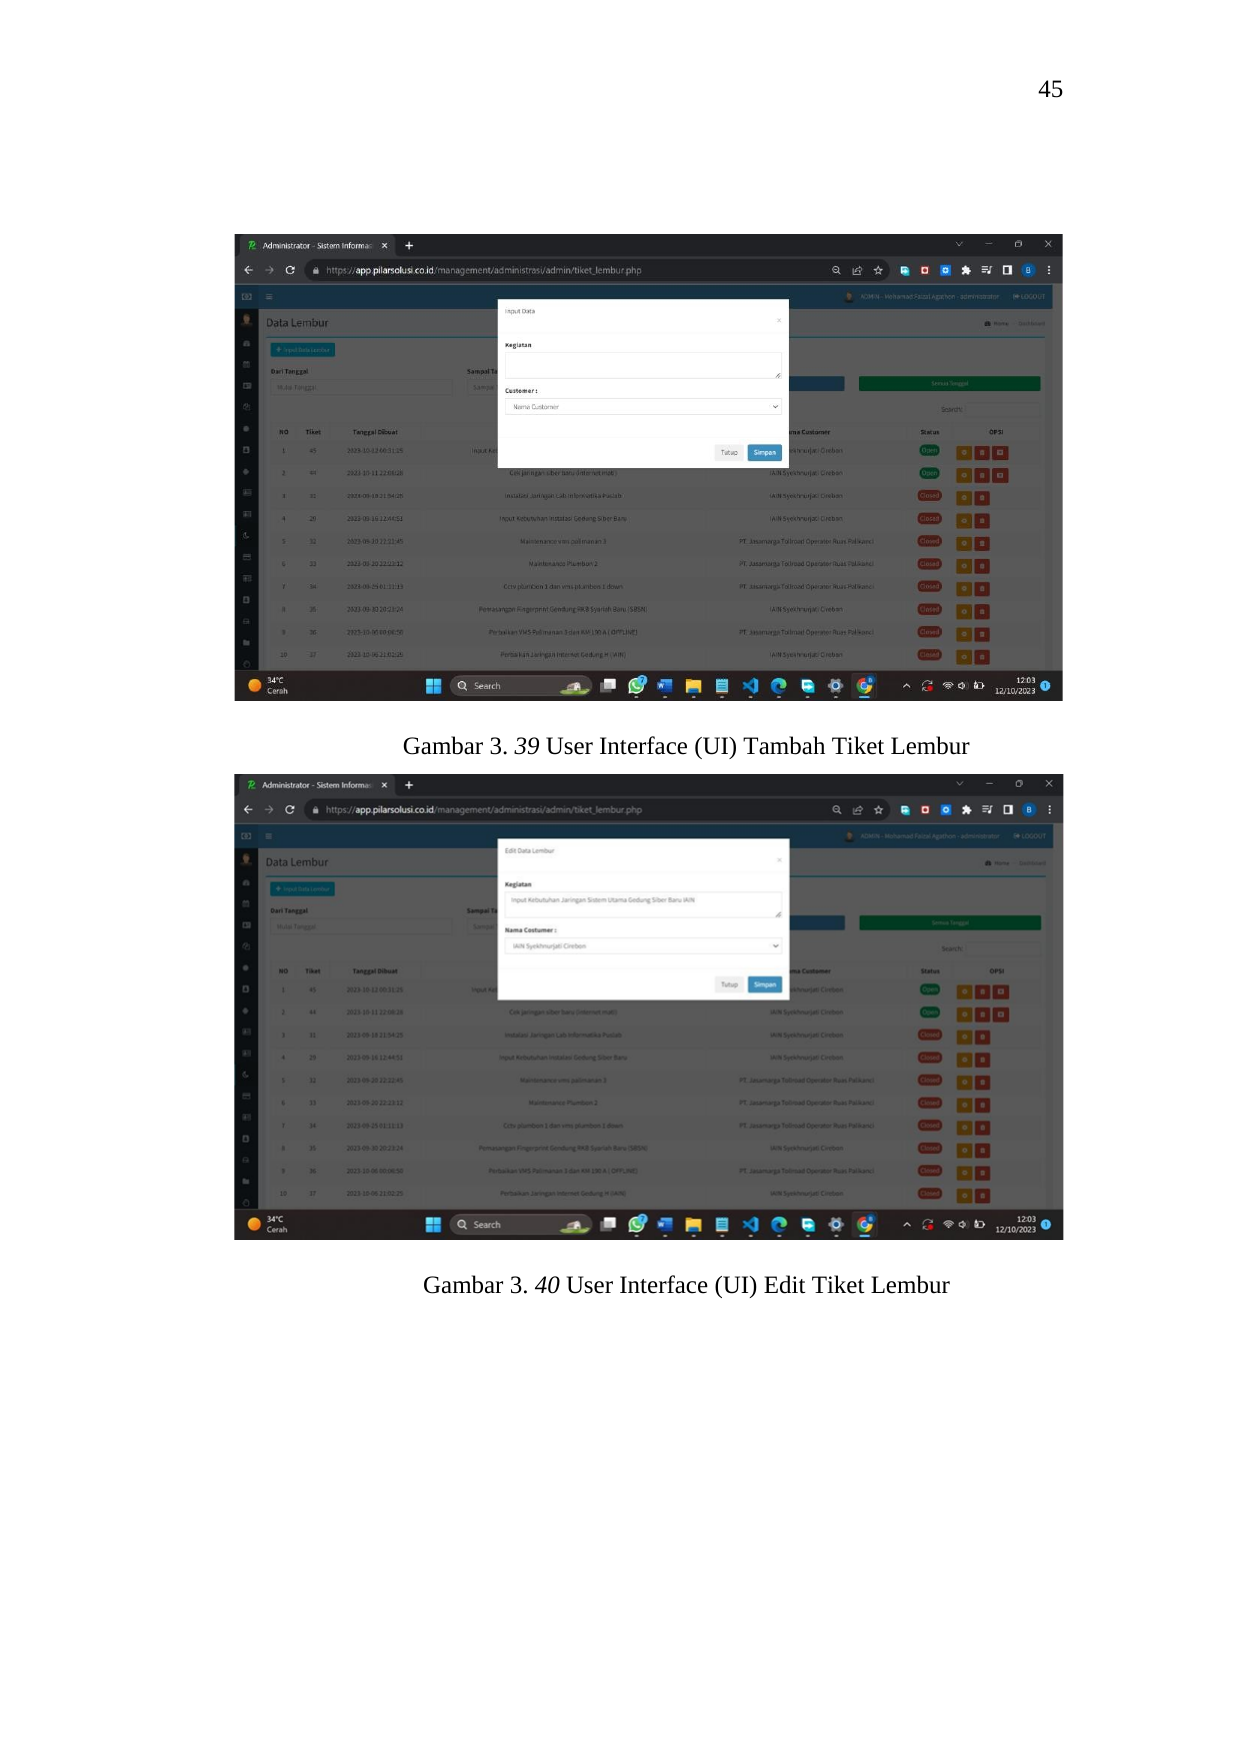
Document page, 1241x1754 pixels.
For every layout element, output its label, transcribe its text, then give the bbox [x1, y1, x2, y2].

text Gambar 3. 40 User Interface (UI) Edit Tiket Lembur [234, 1270, 1063, 1299]
picture [234, 774, 1064, 1240]
picture [234, 234, 1063, 701]
text Gambar 3. 39 User Interface (UI) Tambah Tiket Lembur [234, 731, 1063, 760]
